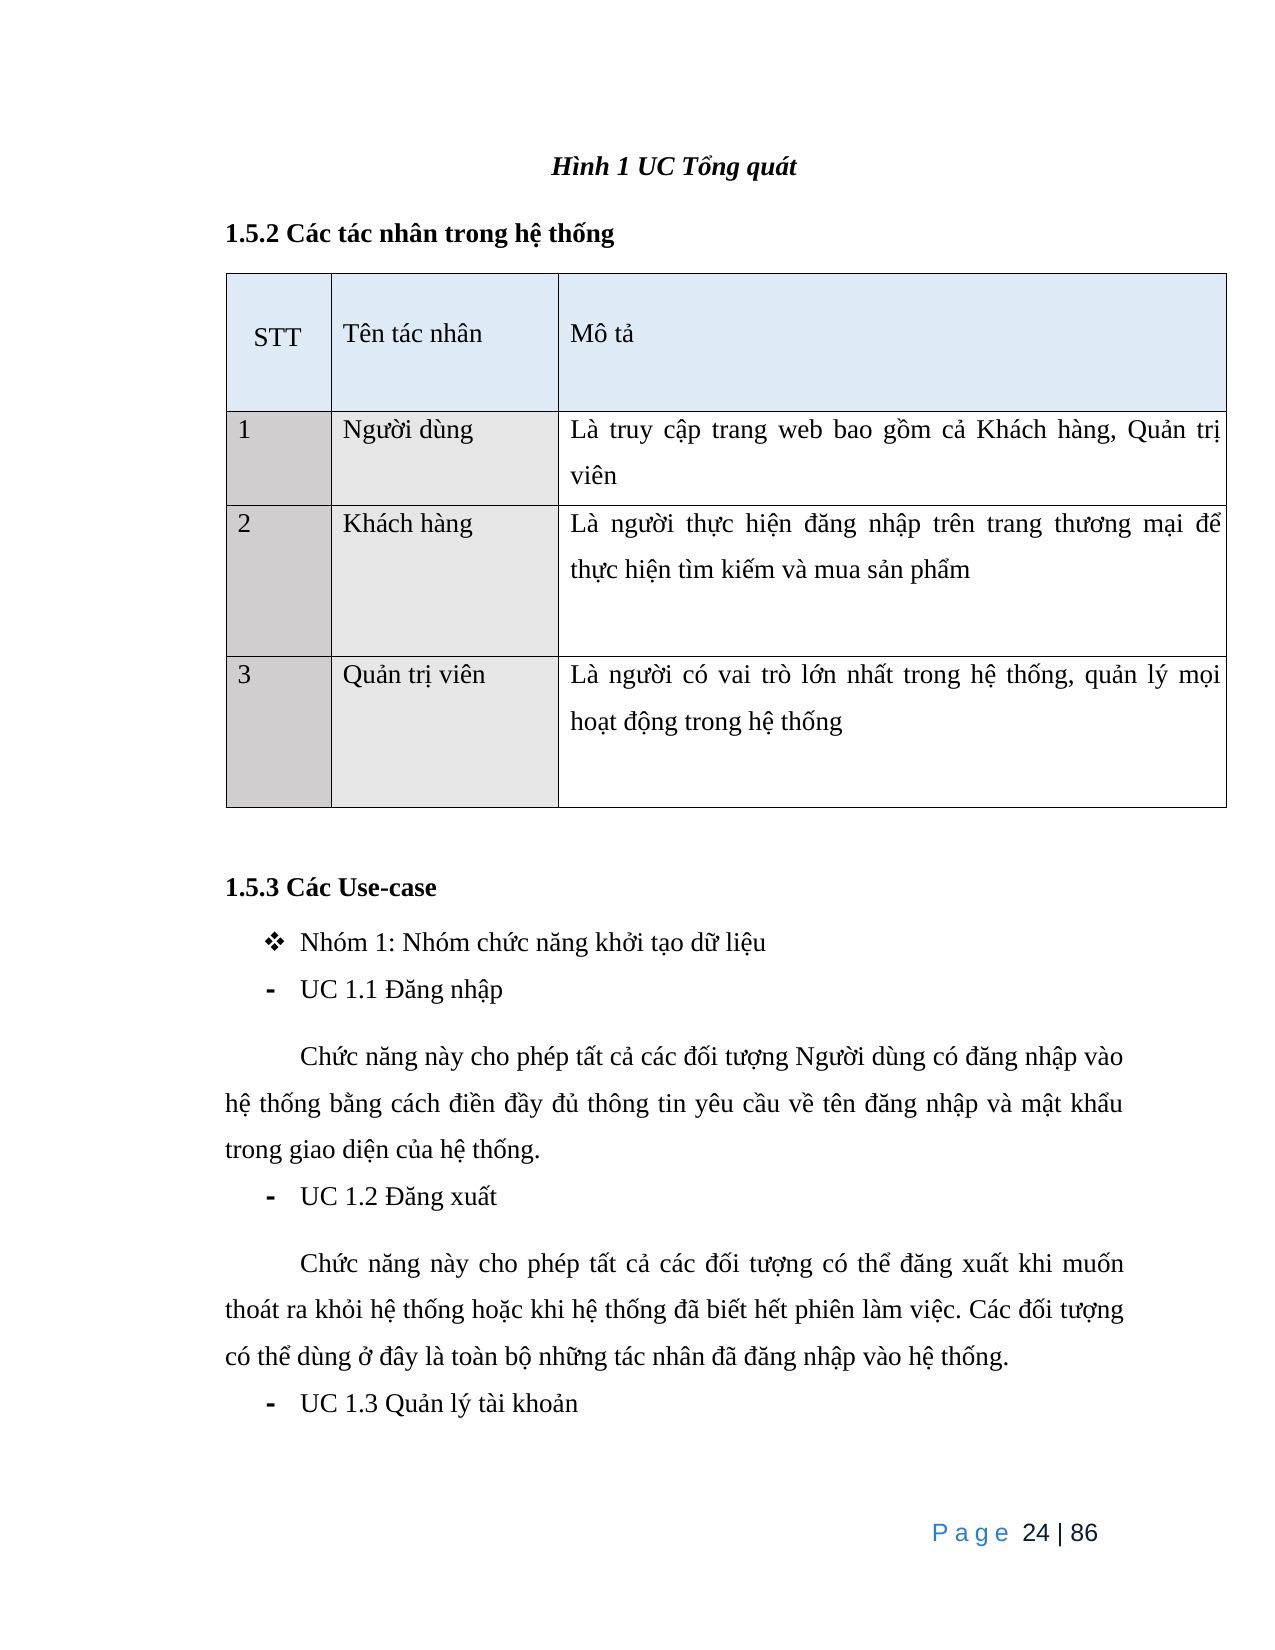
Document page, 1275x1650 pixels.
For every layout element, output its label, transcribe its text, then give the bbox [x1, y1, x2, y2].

list UC 1.1 Đăng nhập [262, 973, 1125, 1007]
text Chức năng này cho phép tất cả các đối tượng có thể đăng xuất khi muốn thoát ra khỏi hệ thống hoặc khi hệ thống đã biết hết phiên làm việc. Các đối tượng có thể dùng ở đây là toàn bộ những tác nhân đã đăng nhập vào hệ thống. [225, 1247, 1125, 1371]
table_cell Quản trị viên [332, 657, 558, 807]
table_cell Là người có vai trò lớn nhất trong hệ thống, quản lý mọi hoạt động trong hệ thống [559, 657, 1226, 807]
table_cell Là truy cập trang web bao gồm cả Khách hàng, Quản trị viên [559, 412, 1226, 505]
table_cell Khách hàng [332, 506, 558, 656]
table_cell 1 [227, 412, 331, 505]
subtitle 1.5.2 Các tác nhân trong hệ thống [225, 217, 1125, 249]
table_header STT [227, 274, 331, 411]
table_cell Người dùng [332, 412, 558, 505]
list Nhóm 1: Nhóm chức năng khởi tạo dữ liệu [262, 927, 1125, 958]
list UC 1.3 Quản lý tài khoản [262, 1387, 1125, 1420]
table_header Mô tả [559, 274, 1226, 411]
table_cell Là người thực hiện đăng nhập trên trang thương mại để thực hiện tìm kiếm và mua sản phẩm [559, 506, 1226, 656]
table_header Tên tác nhân [332, 274, 558, 411]
text Chức năng này cho phép tất cả các đối tượng Người dùng có đăng nhập vào hệ thống bằng cách điền đầy đủ thông tin yêu cầu về tên đăng nhập và mật khẩu trong giao diện của hệ thống. [225, 1040, 1125, 1165]
table_cell 3 [227, 657, 331, 807]
table_cell 2 [227, 506, 331, 656]
list UC 1.2 Đăng xuất [262, 1180, 1125, 1214]
subtitle 1.5.3 Các Use-case [225, 872, 1125, 903]
text Hình 1 UC Tổng quát [225, 150, 1125, 181]
